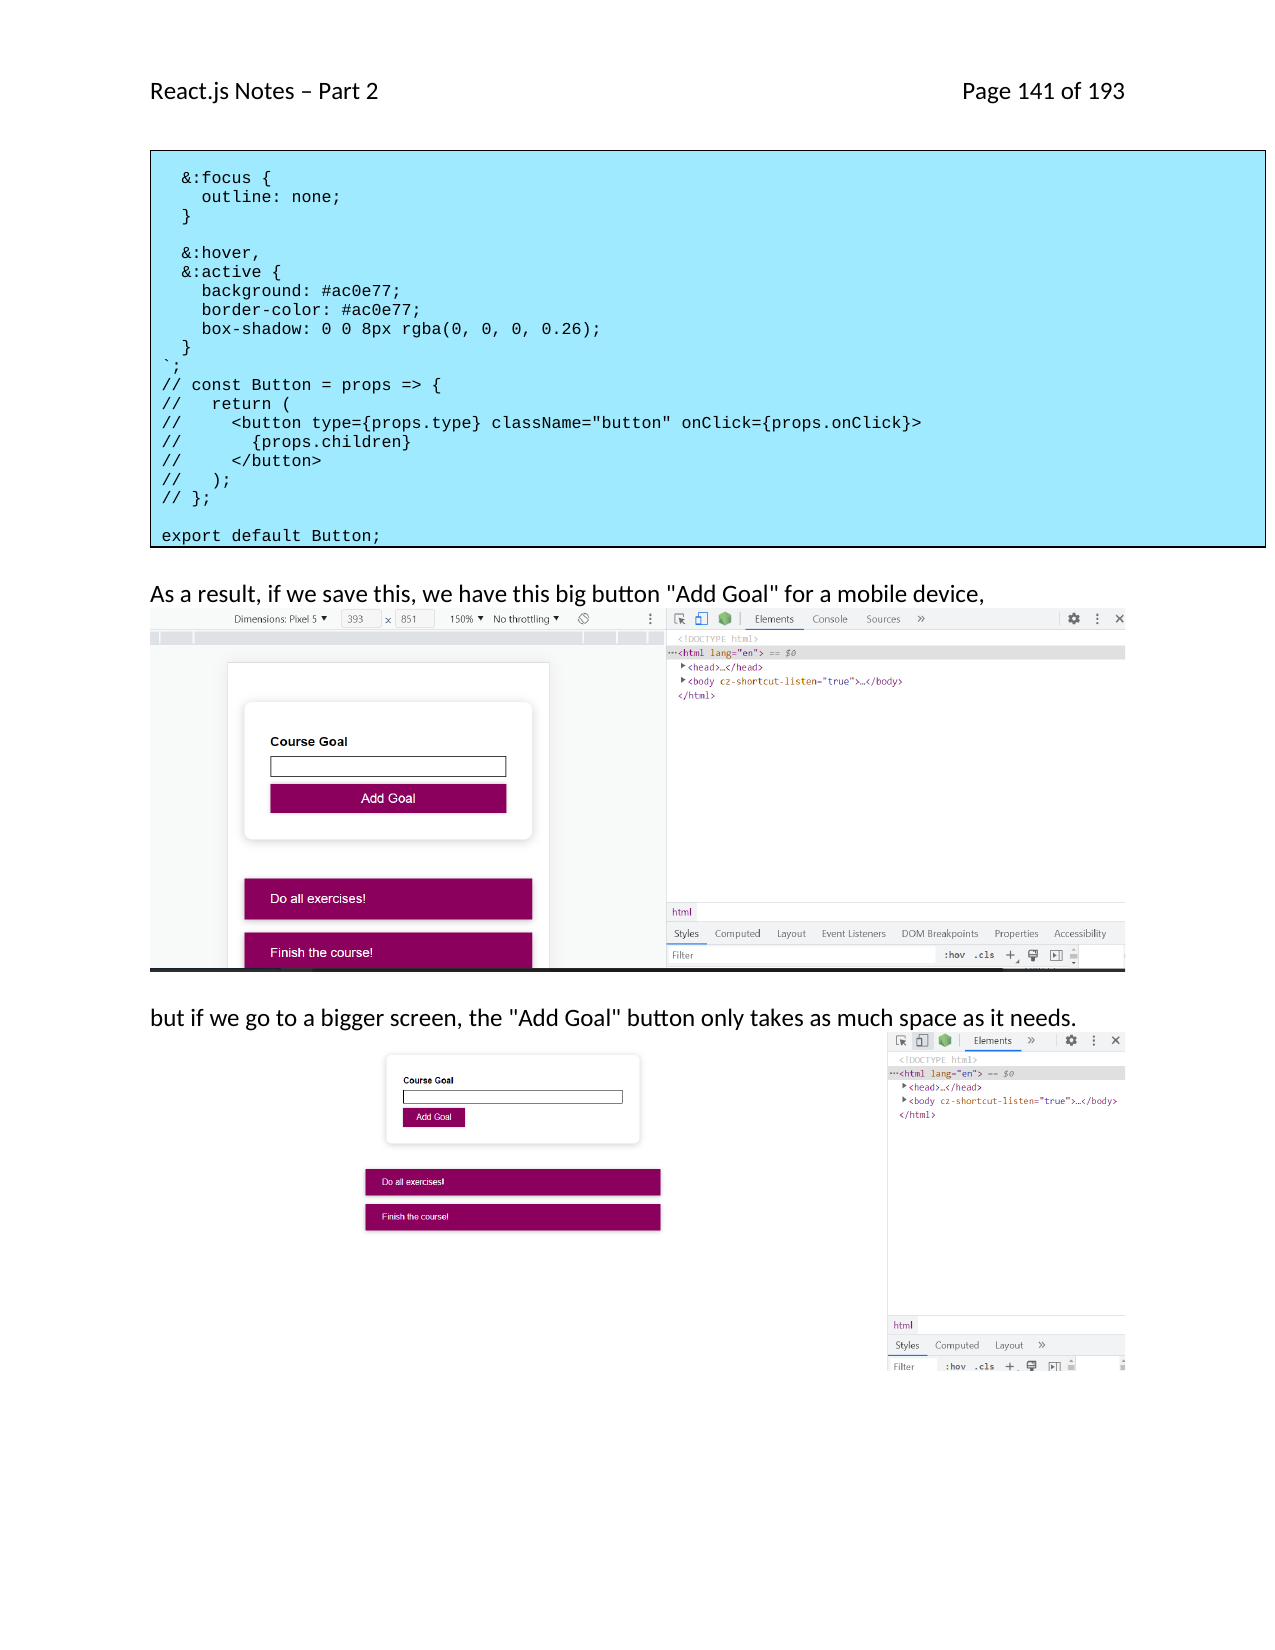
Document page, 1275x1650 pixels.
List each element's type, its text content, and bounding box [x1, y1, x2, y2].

text but if we go to a bigger screen, the "Add Goal" button only takes as much space as it needs. [150, 1002, 1125, 1032]
picture [150, 1032, 1125, 1371]
picture [150, 608, 1125, 972]
text As a result, if we save this, we have this big button "Add Goal" for a mobile device, [150, 578, 1125, 608]
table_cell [151, 151, 1265, 546]
